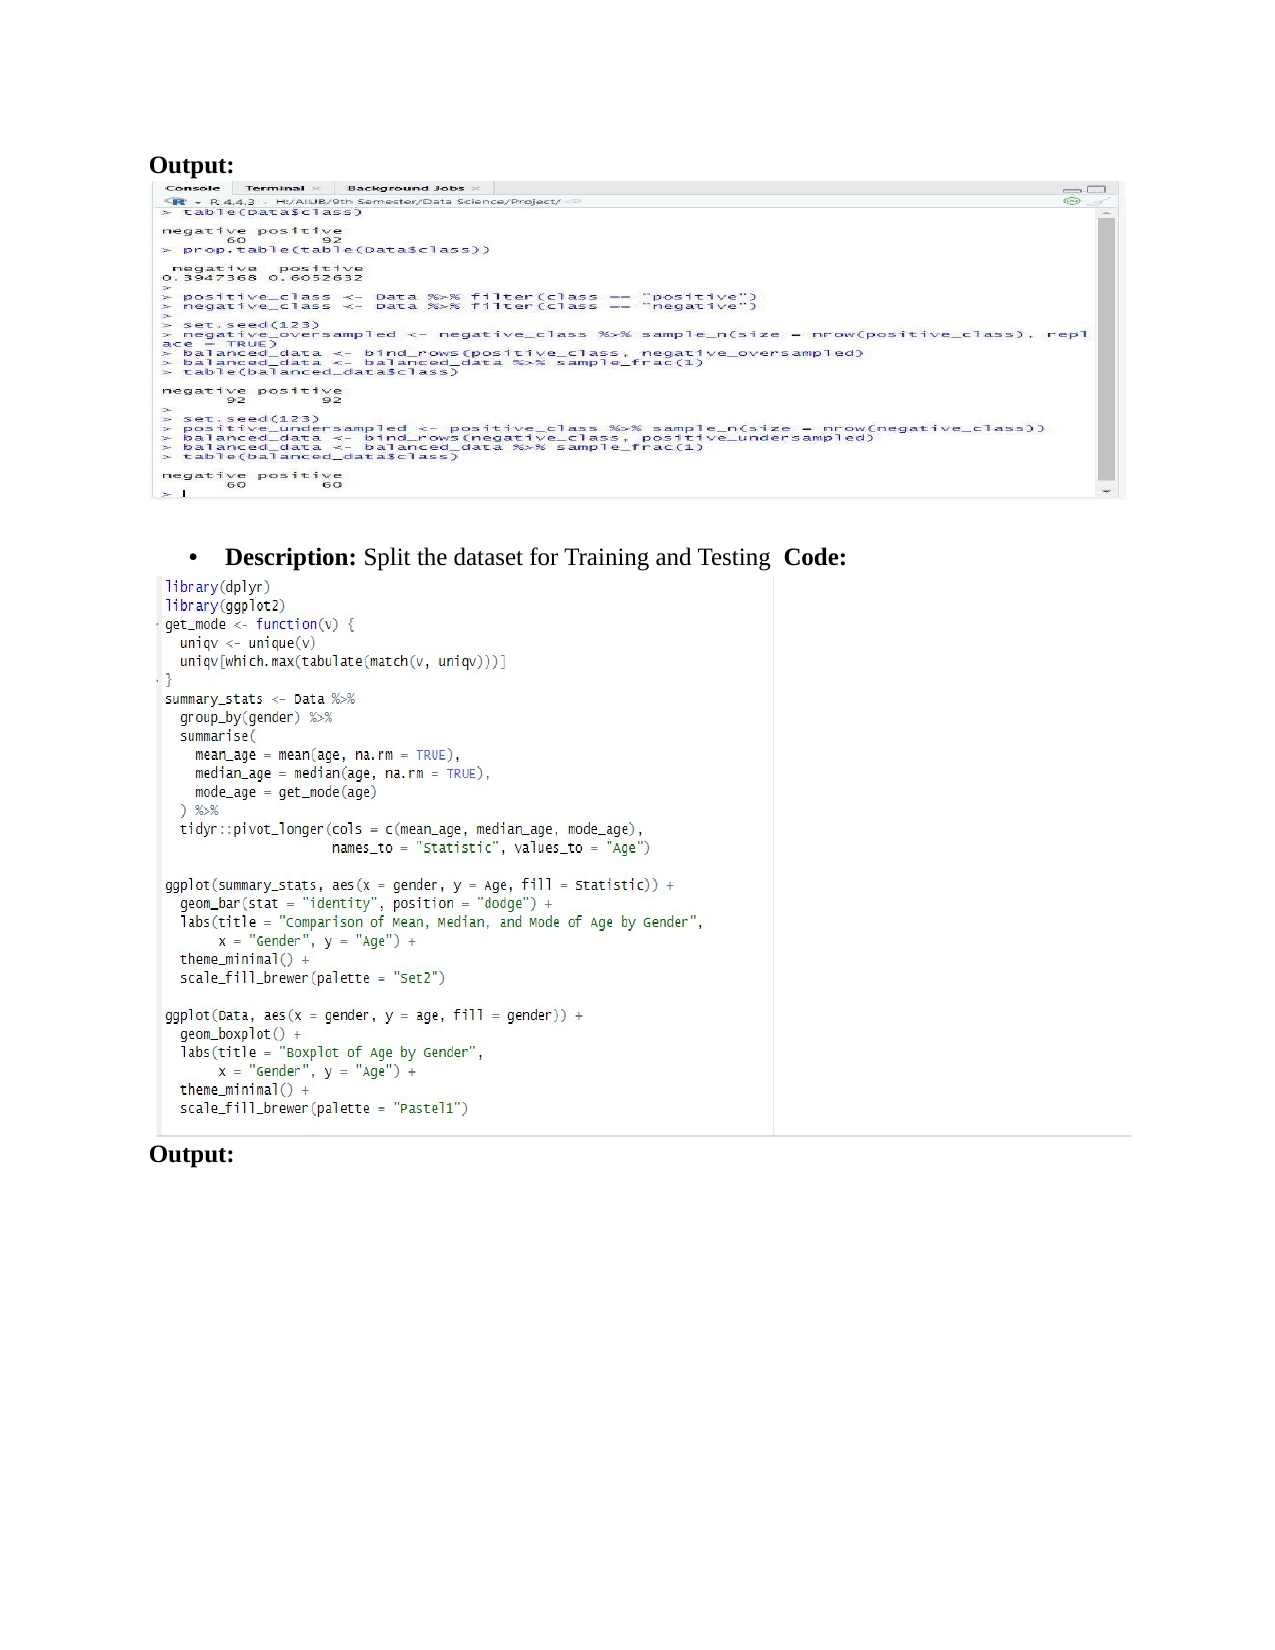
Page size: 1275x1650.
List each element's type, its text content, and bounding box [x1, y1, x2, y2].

picture [150, 181, 1126, 500]
list Description: Split the dataset for Training and Testing Code: [151, 541, 1019, 572]
picture [156, 576, 1132, 1137]
text Output: [148, 1139, 1131, 1168]
text Output: [148, 150, 1131, 179]
